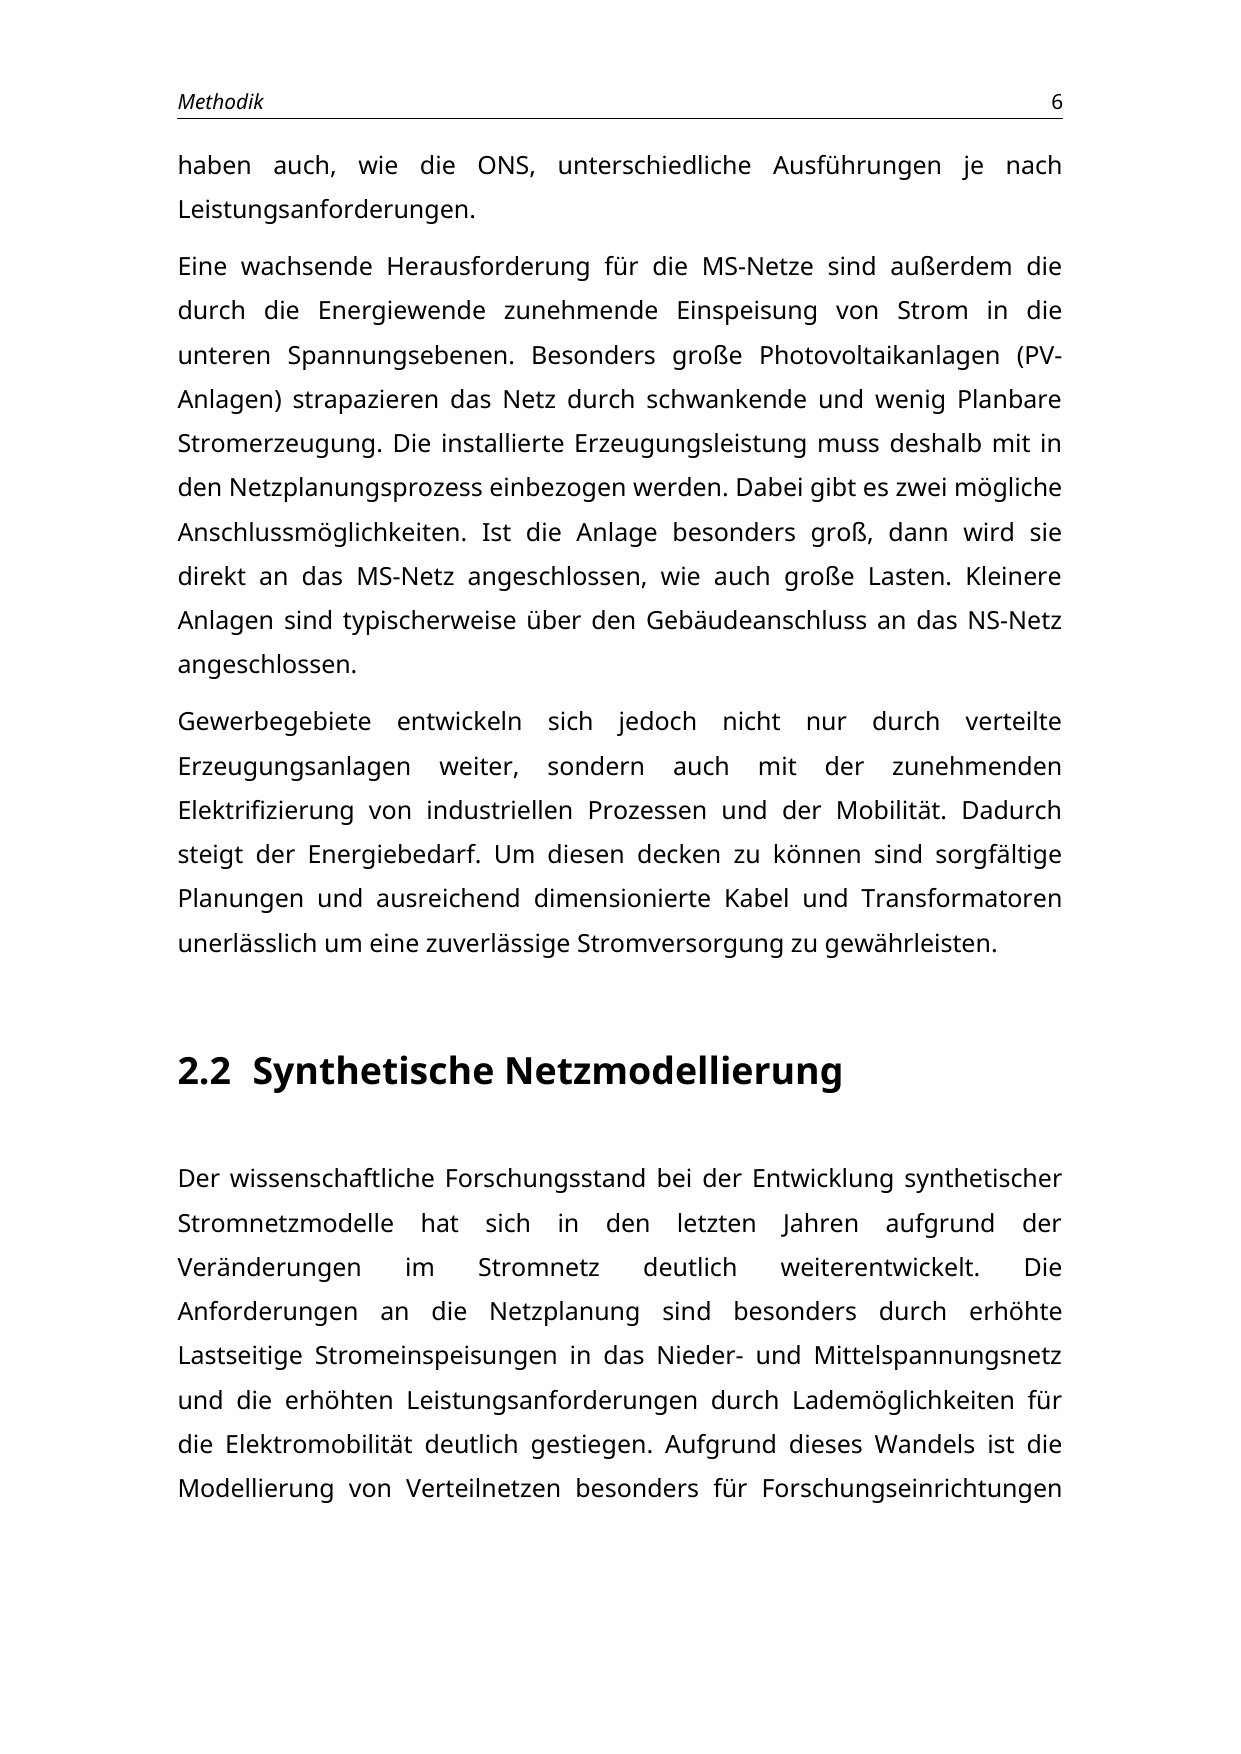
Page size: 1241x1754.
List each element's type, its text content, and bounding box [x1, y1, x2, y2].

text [177, 148, 1063, 226]
text Gewerbegebiete entwickeln sich jedoch nicht nur durch verteilte Erzeugungsanlagen weiter, sondern auch mit der zunehmenden Elektrifizierung von industriellen Prozessen und der Mobilität. Dadurch steigt der Energiebedarf. Um diesen decken zu können sind sorgfältige Planungen und ausreichend dimensionierte Kabel und Transformatoren unerlässlich um eine zuverlässige Stromversorgung zu gewährleisten. [177, 704, 1063, 959]
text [177, 1161, 1063, 1505]
subtitle Synthetische Netzmodellierung [177, 1044, 1063, 1096]
text Eine wachsende Herausforderung für die MS-Netze sind außerdem die durch die Energiewende zunehmende Einspeisung von Strom in die unteren Spannungsebenen. Besonders große Photovoltaikanlagen (PV-Anlagen) strapazieren das Netz durch schwankende und wenig Planbare Stromerzeugung. Die installierte Erzeugungsleistung muss deshalb mit in den Netzplanungsprozess einbezogen werden. Dabei gibt es zwei mögliche Anschlussmöglichkeiten. Ist die Anlage besonders groß, dann wird sie direkt an das MS-Netz angeschlossen, wie auch große Lasten. Kleinere Anlagen sind typischerweise über den Gebäudeanschluss an das NS-Netz angeschlossen. [177, 249, 1063, 681]
